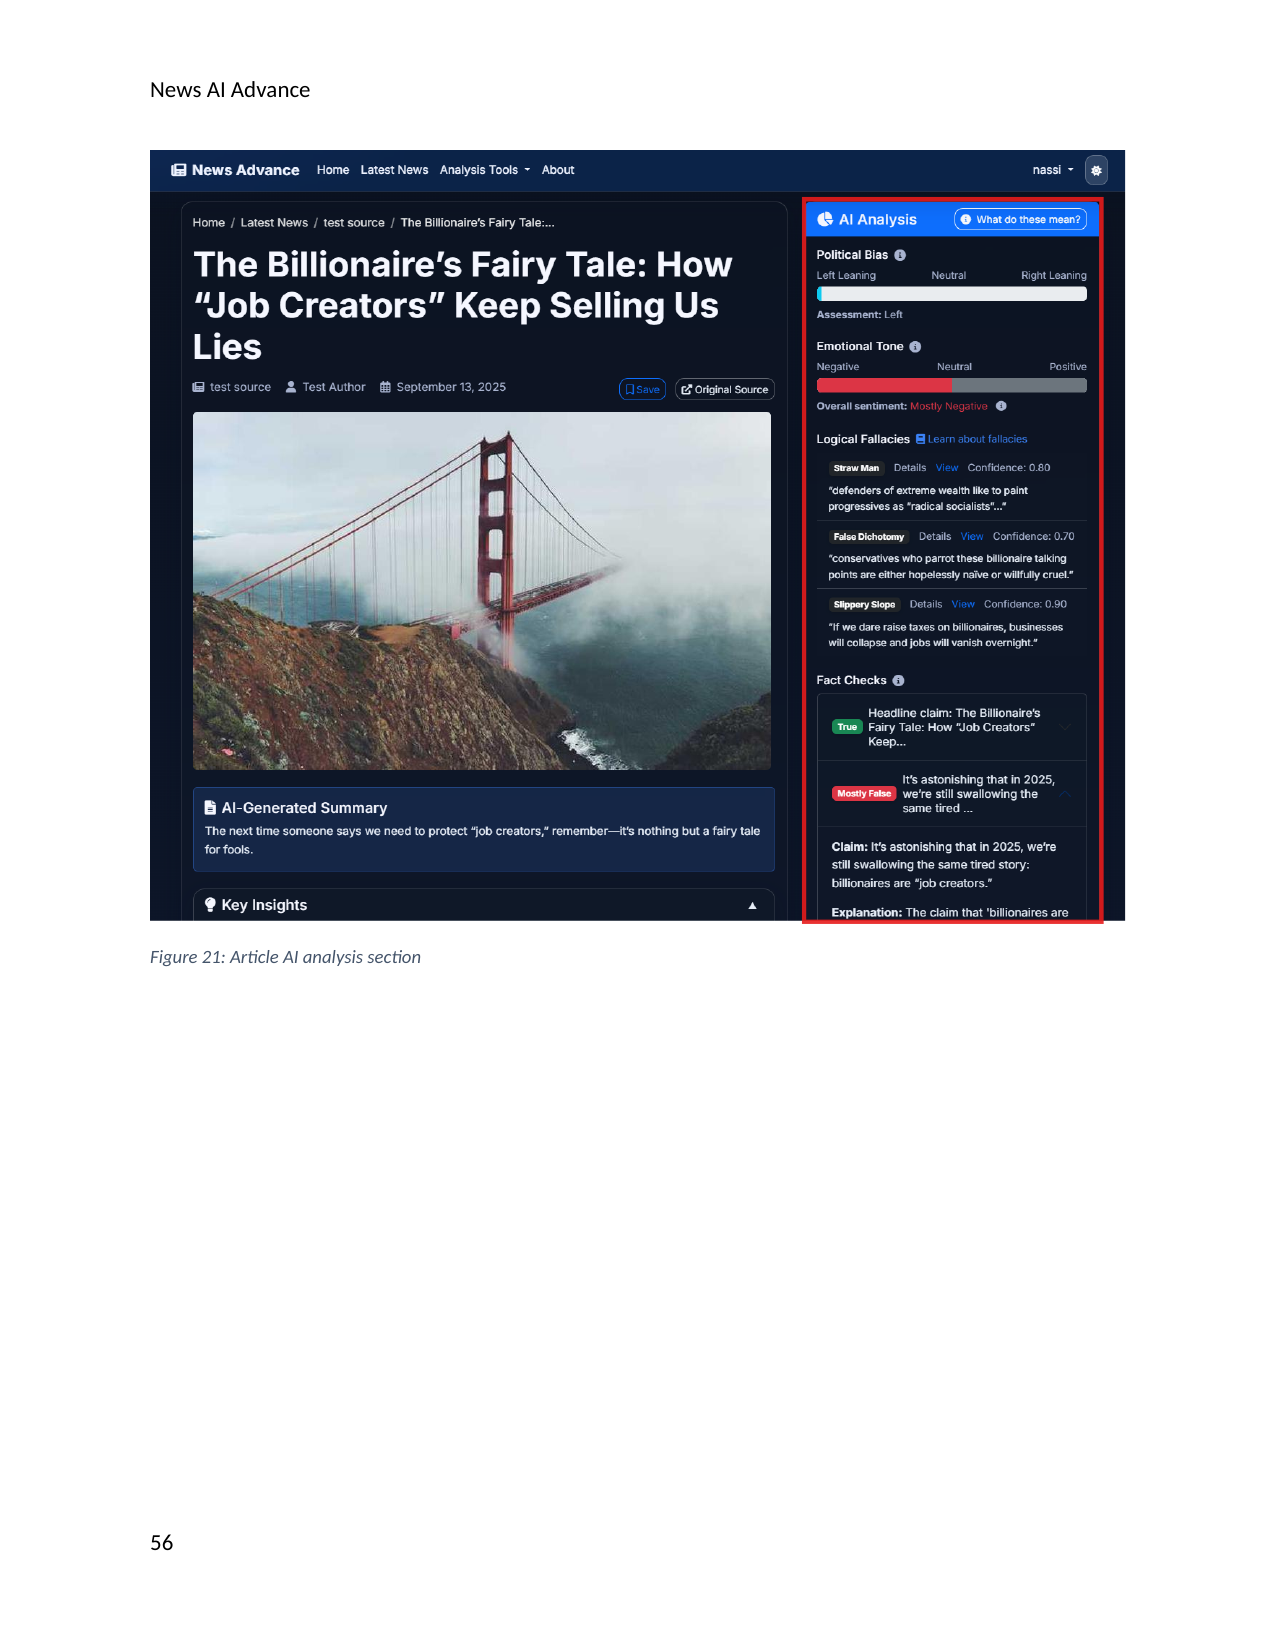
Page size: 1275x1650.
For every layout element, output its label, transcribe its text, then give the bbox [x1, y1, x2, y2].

text Figure 21: Article AI analysis section [150, 945, 1125, 968]
picture [150, 150, 1125, 924]
